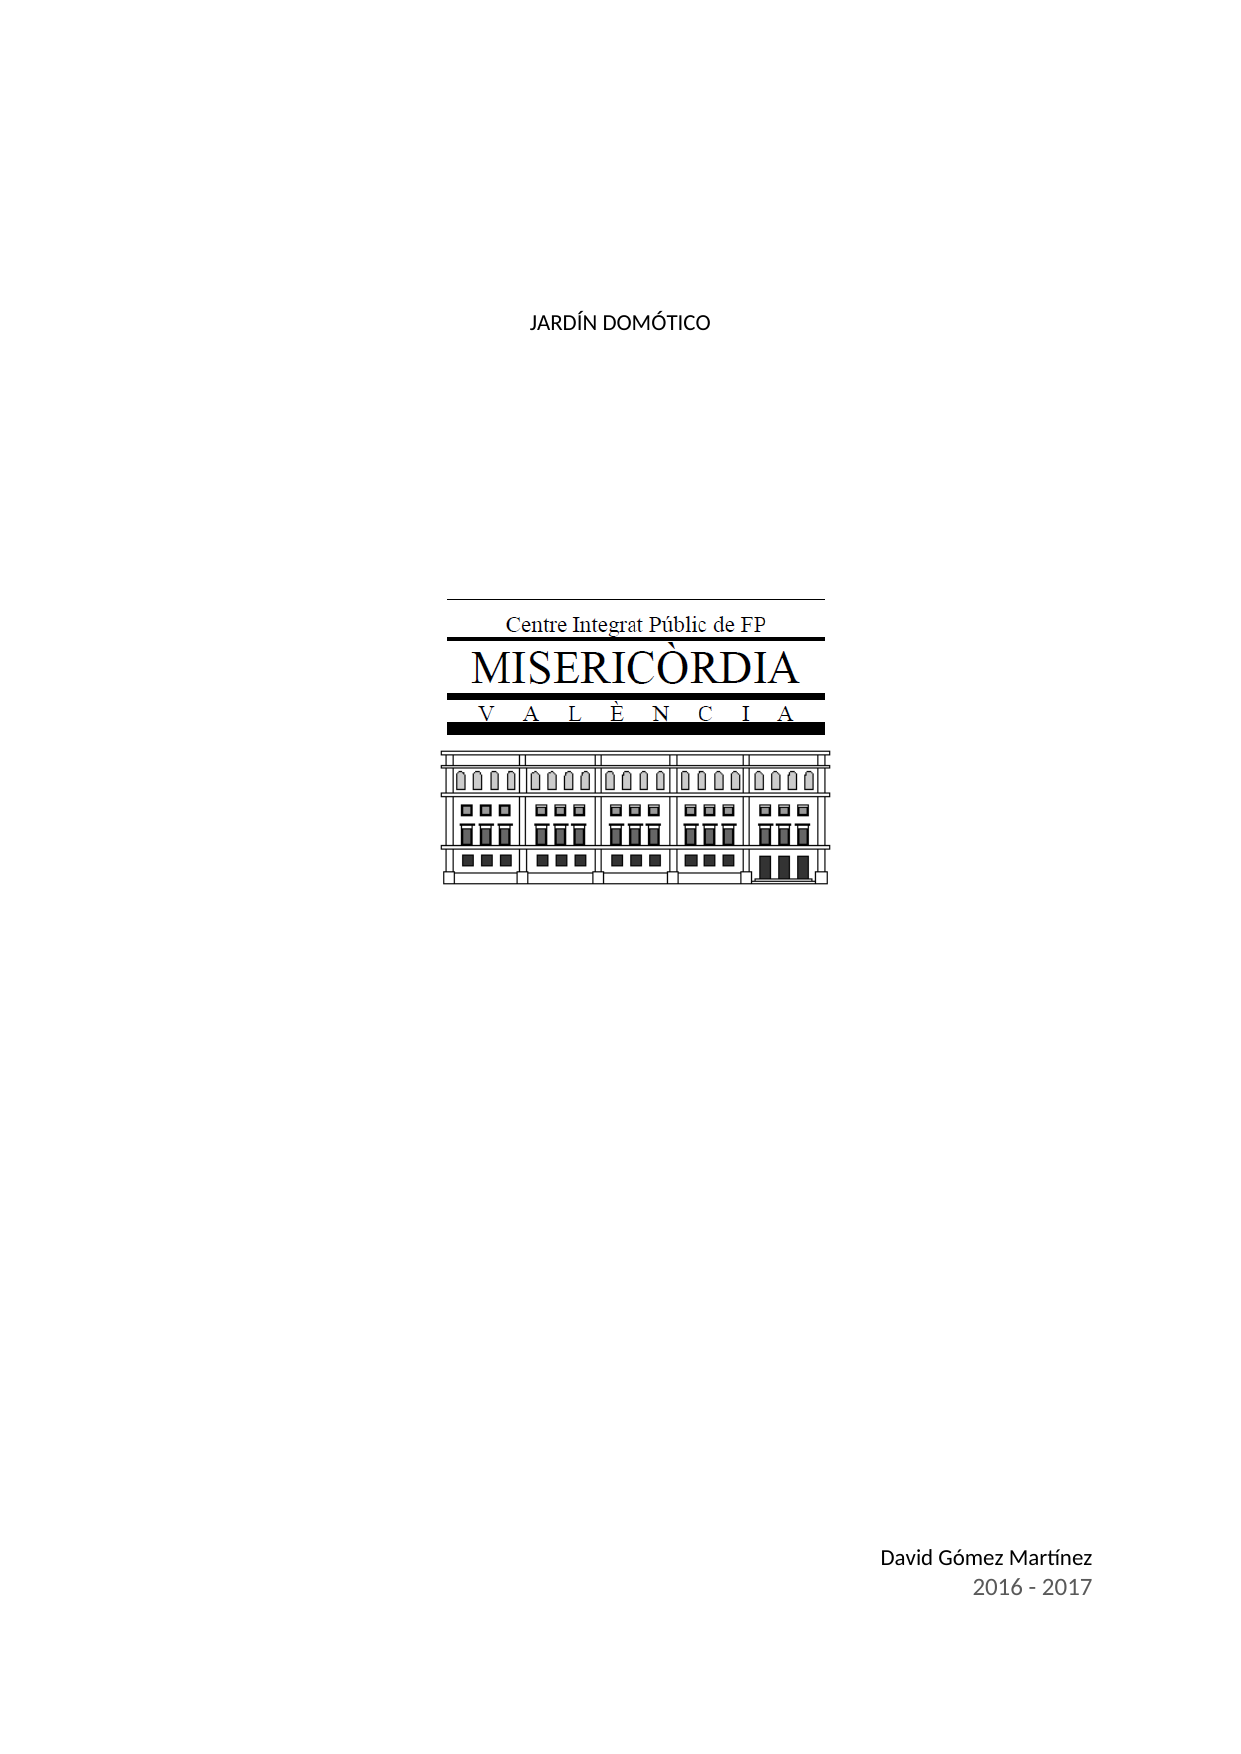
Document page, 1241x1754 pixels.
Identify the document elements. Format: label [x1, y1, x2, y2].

picture [441, 597, 829, 738]
picture [429, 747, 841, 888]
